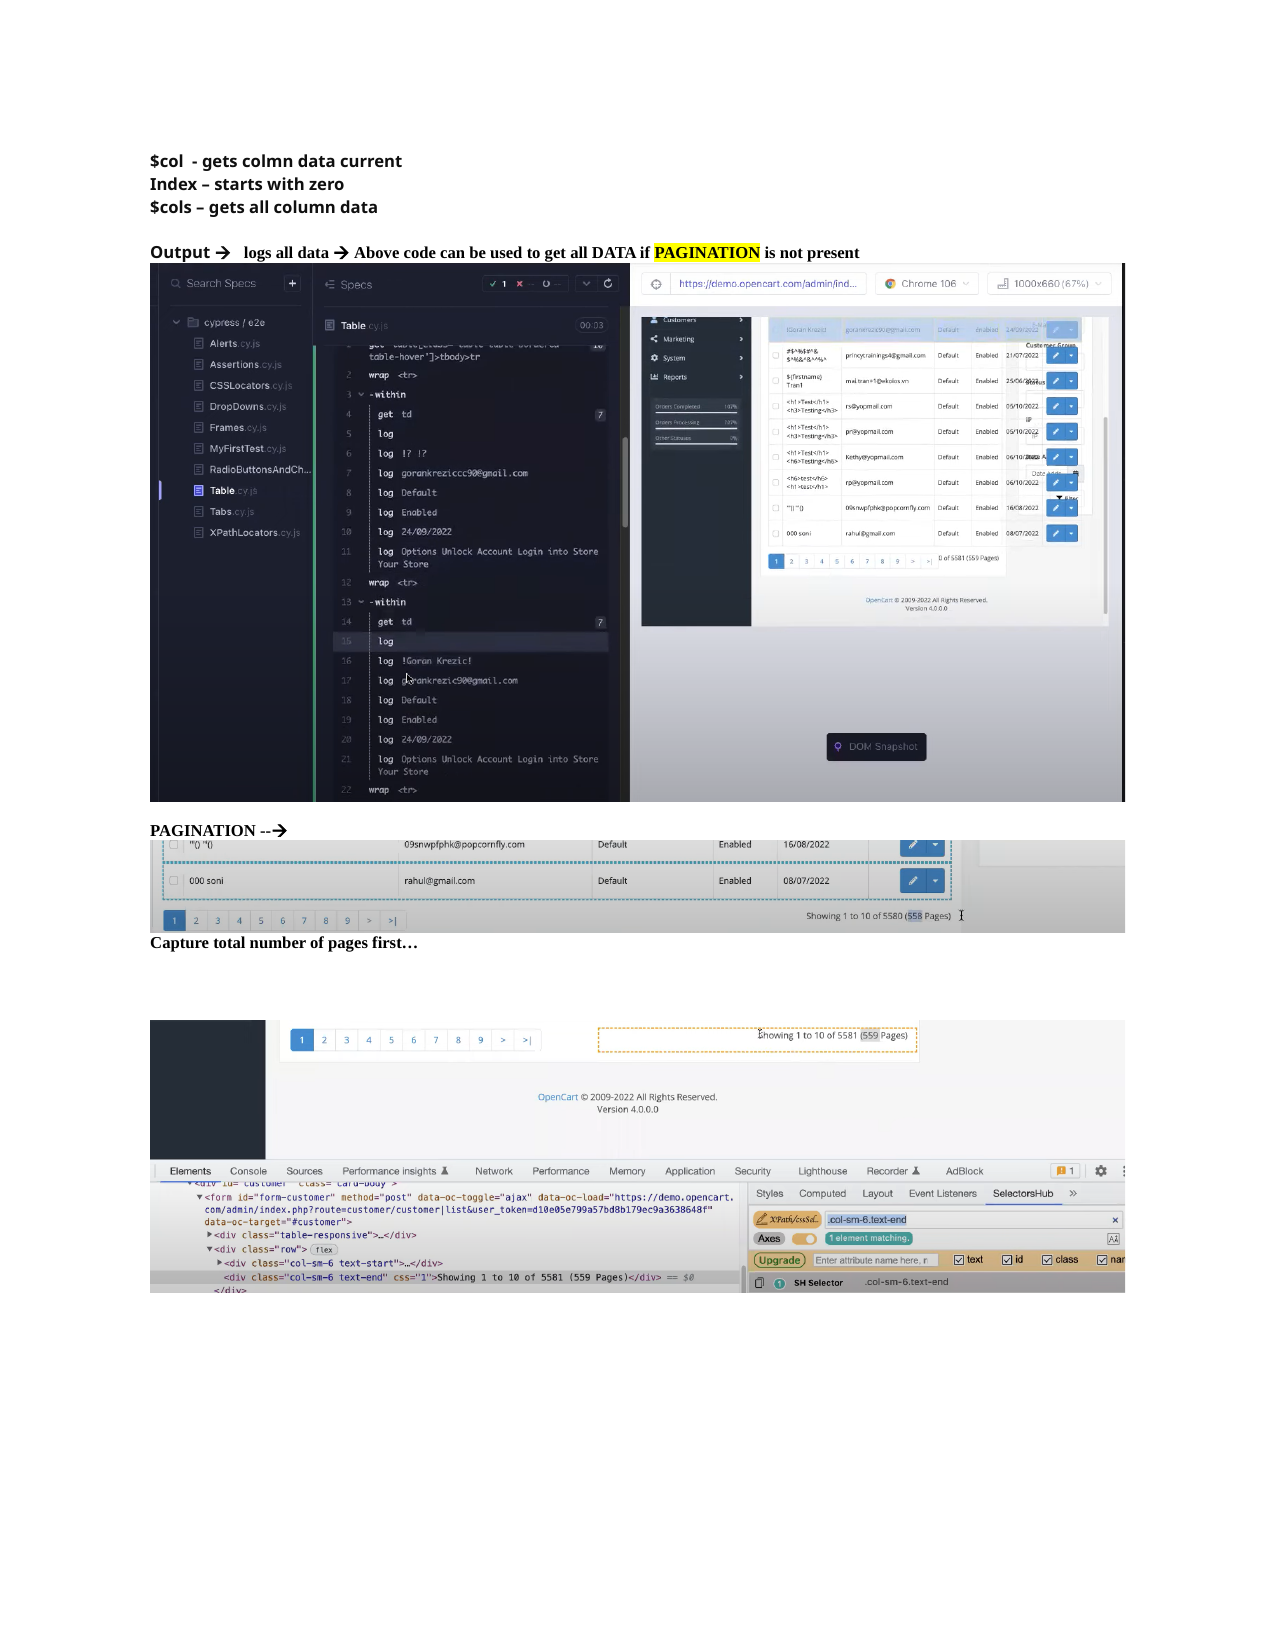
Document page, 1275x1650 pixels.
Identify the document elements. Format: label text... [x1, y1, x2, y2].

subtitle Index – starts with zero [150, 173, 1125, 195]
subtitle Capture total number of pages first… [150, 933, 1125, 952]
subtitle $col - gets colmn data current [150, 150, 1125, 173]
picture [150, 1020, 1125, 1293]
subtitle $cols – gets all column data [150, 195, 1125, 218]
picture [150, 840, 1125, 933]
subtitle PAGINATION -- [150, 821, 1125, 840]
subtitle Output logs all data Above code can be used to get all DATA if PAGINATION is not present [150, 241, 1125, 263]
picture [150, 263, 1125, 802]
